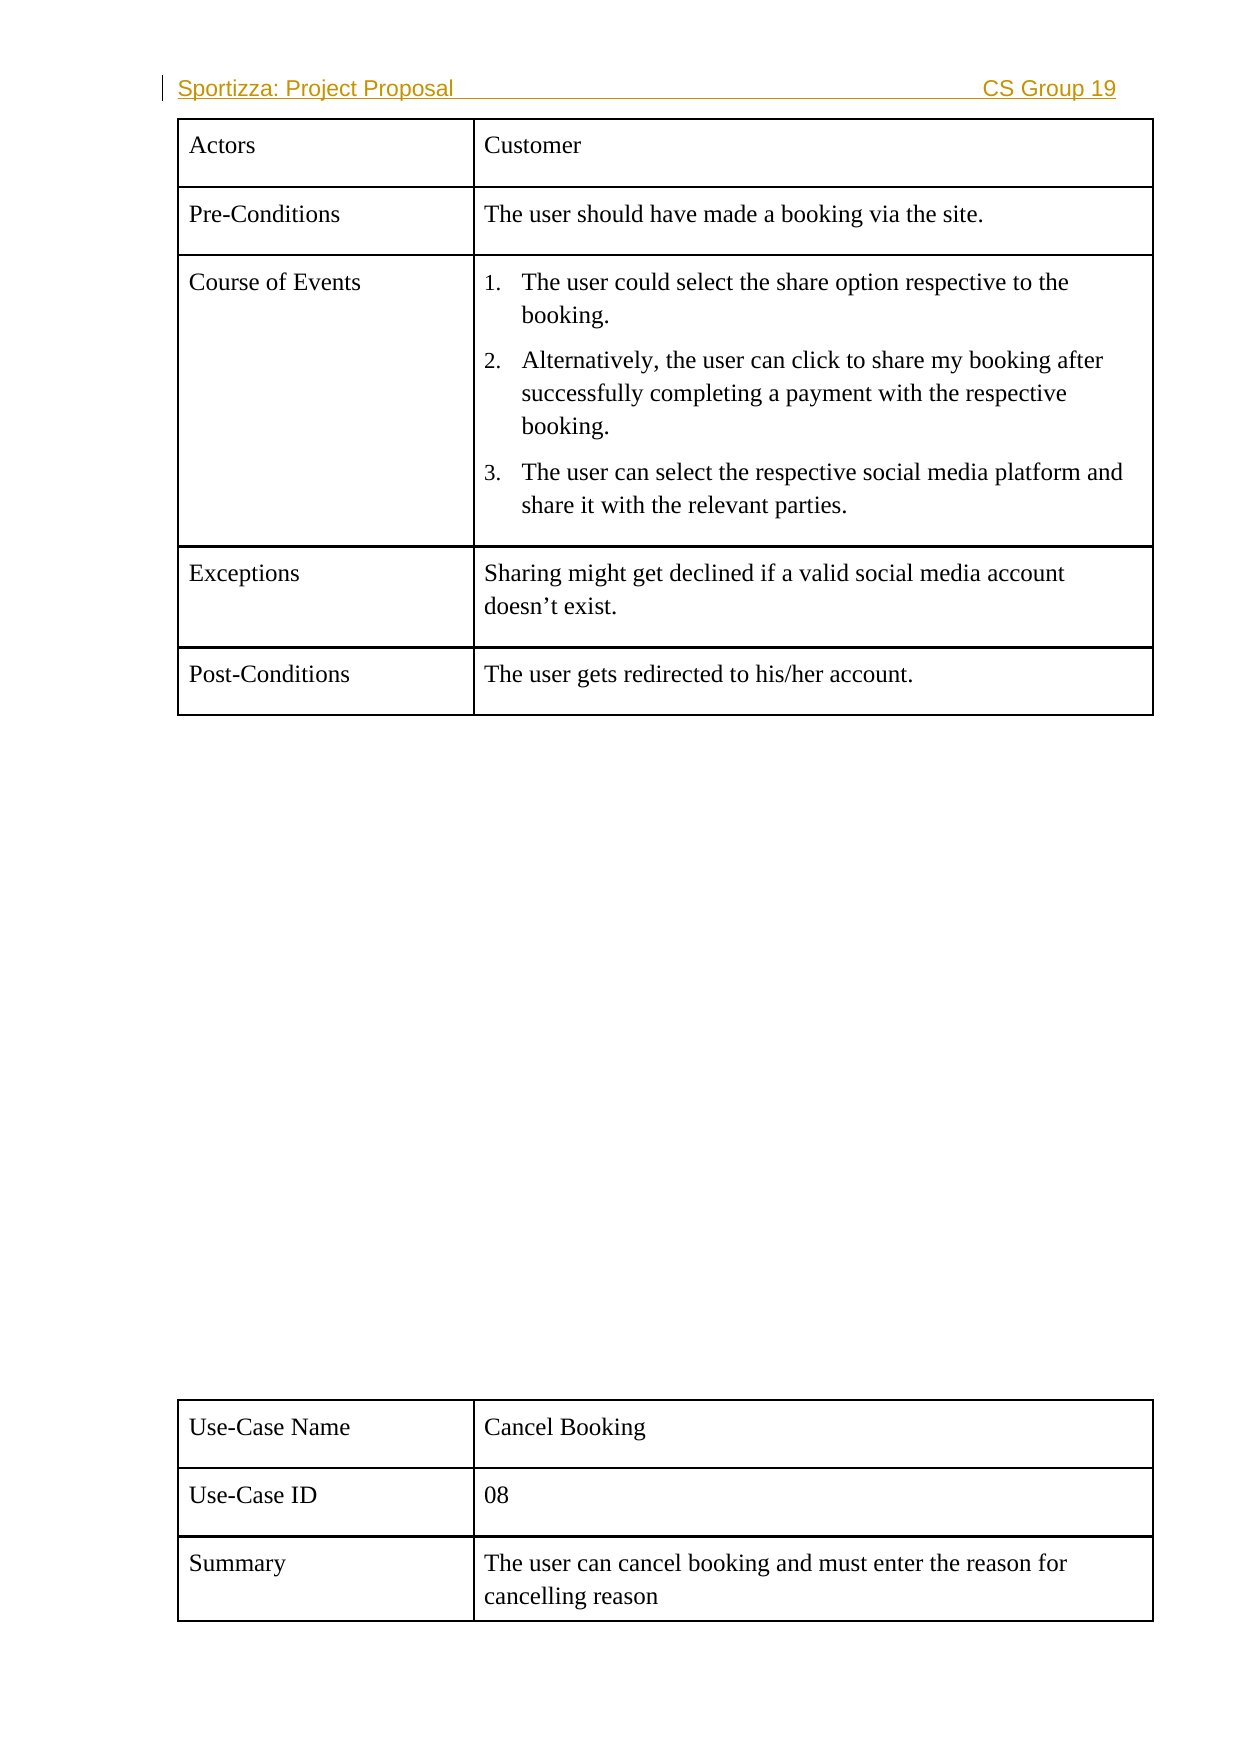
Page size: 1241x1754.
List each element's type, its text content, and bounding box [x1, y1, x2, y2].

table_cell Sharing might get declined if a valid social media account doesn’t exist. [475, 548, 1152, 646]
table_cell The user should have made a booking via the site. [475, 188, 1152, 254]
table_header Use-Case Name [179, 1401, 473, 1467]
table_cell Summary [179, 1538, 473, 1620]
table_cell Use-Case ID [179, 1469, 473, 1535]
table_cell The user can cancel booking and must enter the reason for cancelling reason [475, 1538, 1152, 1620]
table_cell The user could select the share option respective to the booking. Alternatively, the user can click to share my booking after successfully completing a payment with the respective booking. The user can select the respective social media platform and share it with the relevant parties. [475, 256, 1152, 545]
table_cell Pre-Conditions [179, 188, 473, 254]
table_cell 08 [475, 1469, 1152, 1535]
table_cell Course of Events [179, 256, 473, 545]
table_cell The user gets redirected to his/her account. [475, 649, 1152, 714]
table_header Cancel Booking [475, 1401, 1152, 1467]
table_cell Customer [475, 120, 1152, 186]
table_cell Actors [179, 120, 473, 186]
table_cell Exceptions [179, 548, 473, 646]
table_cell Post-Conditions [179, 649, 473, 714]
